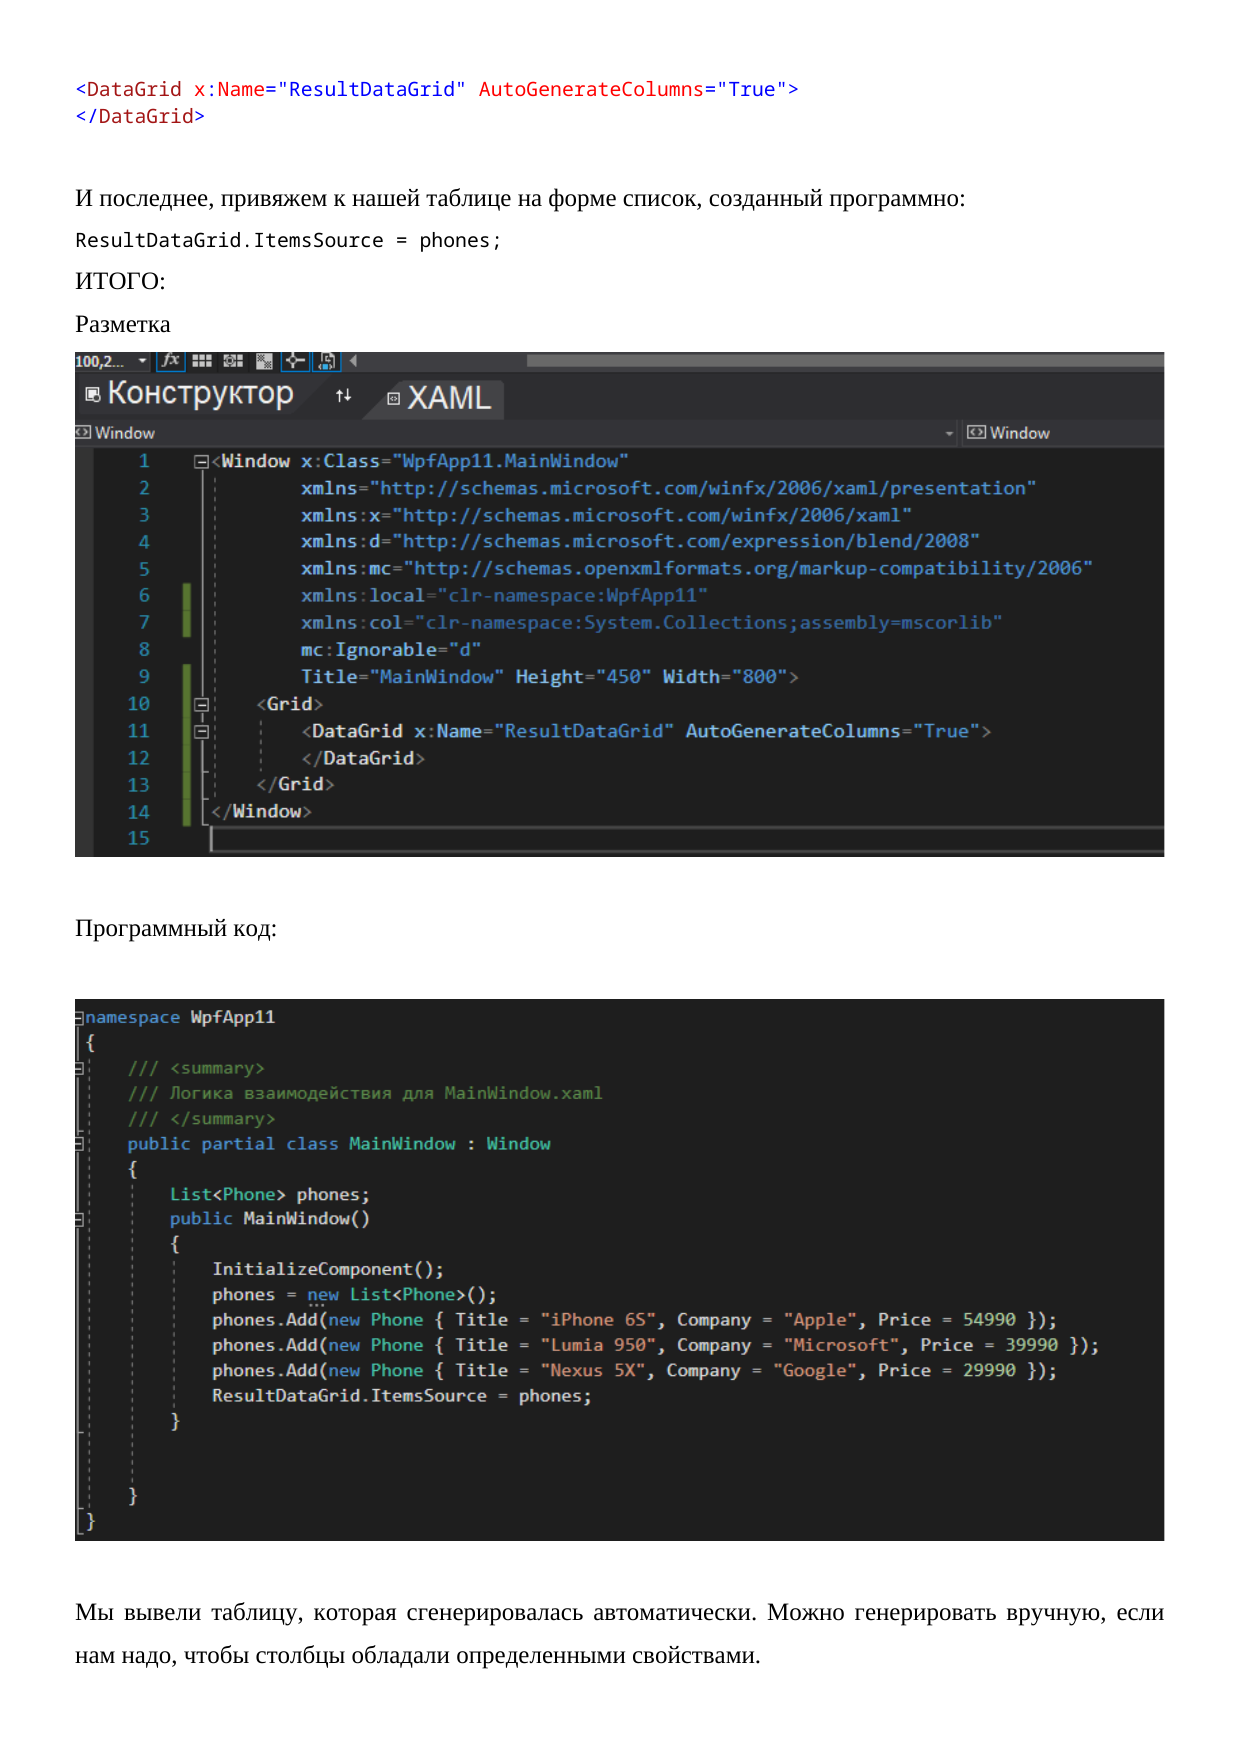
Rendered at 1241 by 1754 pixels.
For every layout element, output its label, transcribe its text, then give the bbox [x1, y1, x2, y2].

text Мы вывели таблицу, которая сгенерировалась автоматически. Можно генерировать вручную, если нам надо, чтобы столбцы обладали определенными свойствами. [75, 1597, 1165, 1669]
text </DataGrid> [75, 102, 1165, 129]
text Разметка [75, 309, 1165, 338]
text И последнее, привяжем к нашей таблице на форме список, созданный программно: [75, 183, 1165, 212]
picture [75, 352, 1165, 857]
picture [75, 999, 1165, 1541]
text <DataGrid x:Name="ResultDataGrid" AutoGenerateColumns="True"> [75, 75, 1165, 102]
text ResultDataGrid.ItemsSource = phones; [75, 226, 1165, 253]
text ИТОГО: [75, 266, 1165, 295]
text Программный код: [75, 913, 1165, 942]
